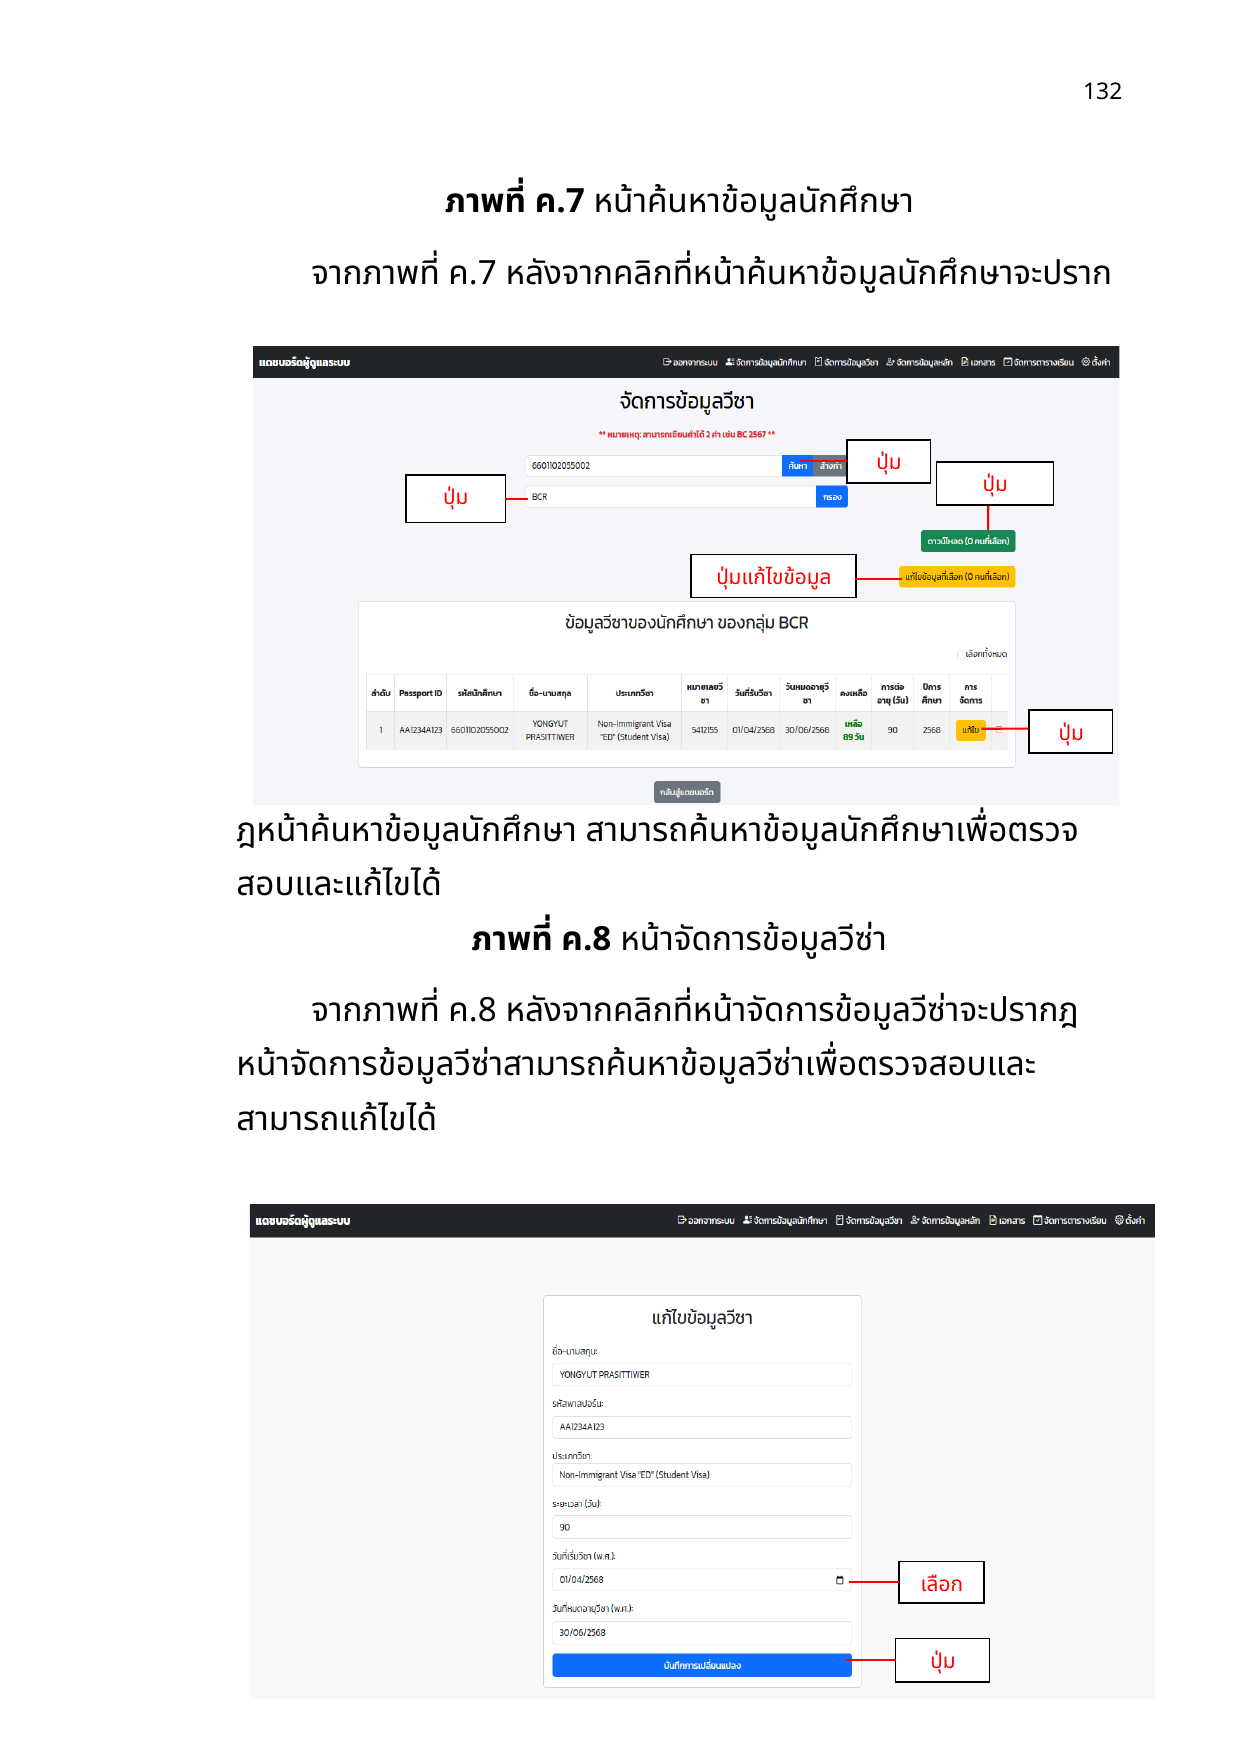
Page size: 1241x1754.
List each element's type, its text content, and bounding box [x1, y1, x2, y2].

picture [249, 1204, 1155, 1699]
text ภาพที่ ค.7 หน้าค้นหาข้อมูลนักศึกษา [236, 177, 1122, 228]
picture [253, 346, 1120, 805]
text จากภาพที่ ค.8 หลังจากคลิกที่หน้าจัดการข้อมูลวีซ่าจะปรากฎหน้าจัดการข้อมูลวีซ่าสามารถค้นหาข้อมูลวีซ่าเพื่อตรวจสอบและสามารถแก้ไขได้ [236, 986, 1122, 1145]
text ภาพที่ ค.8 หน้าจัดการข้อมูลวีซ่า [236, 914, 1122, 965]
